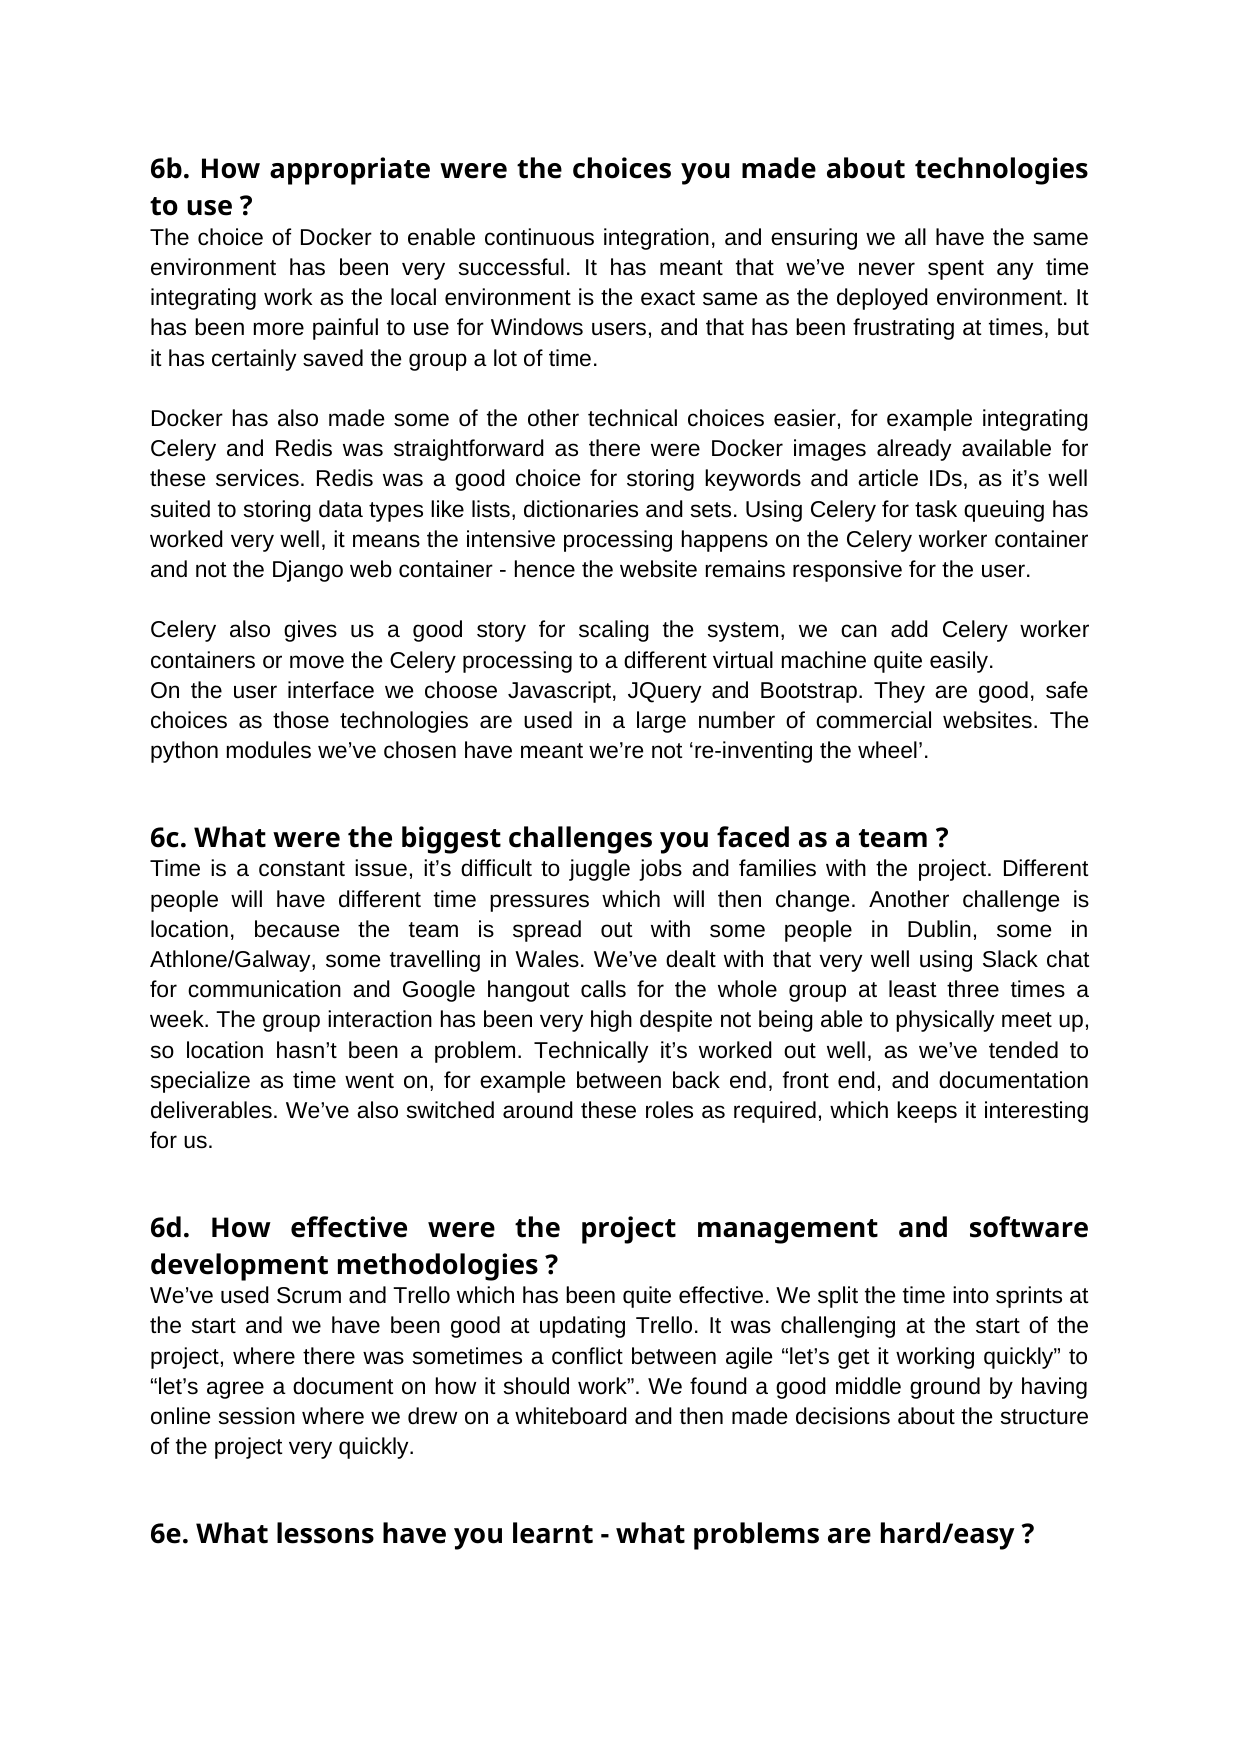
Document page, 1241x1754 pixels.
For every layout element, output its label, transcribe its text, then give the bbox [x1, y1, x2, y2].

subtitle 6c. What were the biggest challenges you faced as a team ? [150, 818, 1090, 855]
subtitle 6d. How effective were the project management and software development methodologies ? [150, 1208, 1090, 1282]
text Time is a constant issue, it’s difficult to juggle jobs and families with the project. Different people will have different time pressures which will then change. Another challenge is location, because the team is spread out with some people in Dublin, some in Athlone/Galway, some travelling in Wales. We’ve dealt with that very well using Slack chat for communication and Google hangout calls for the whole group at least three times a week. The group interaction has been very high despite not being able to physically meet up, so location hasn’t been a problem. Technically it’s worked out well, as we’ve tended to specialize as time went on, for example between back end, front end, and documentation deliverables. We’ve also switched around these roles as required, which keeps it interesting for us. [150, 855, 1090, 1154]
text The choice of Docker to enable continuous integration, and ensuring we all have the same environment has been very successful. It has meant that we’ve never spent any time integrating work as the local environment is the exact same as the deployed environment. It has been more painful to use for Windows users, and that has been frustrating at times, but it has certainly saved the group a lot of time. [150, 224, 1090, 371]
text Docker has also made some of the other technical choices easier, for example integrating Celery and Redis was straightforward as there were Docker images already available for these services. Redis was a good choice for storing keywords and article IDs, as it’s well suited to storing data types like lists, dictionaries and sets. Using Celery for task queuing has worked very well, it means the intensive processing happens on the Celery worker container and not the Django web container - hence the website remains responsive for the user. [150, 405, 1090, 582]
subtitle 6b. How appropriate were the choices you made about technologies to use ? [150, 150, 1090, 224]
text We’ve used Scrum and Trello which has been quite effective. We split the time into sprints at the start and we have been good at updating Trello. It was challenging at the start of the project, where there was sometimes a conflict between agile “let’s get it working quickly” to “let’s agree a document on how it should work”. We found a good middle ground by having online session where we drew on a whiteboard and then made decisions about the structure of the project very quickly. [150, 1282, 1090, 1460]
subtitle 6e. What lessons have you learnt - what problems are hard/easy ? [150, 1514, 1090, 1551]
text Celery also gives us a good story for scaling the system, we can add Celery worker containers or move the Celery processing to a different virtual machine quite easily. [150, 616, 1090, 673]
text On the user interface we choose Javascript, JQuery and Bootstrap. They are good, safe choices as those technologies are used in a large number of commercial websites. The python modules we’ve chosen have meant we’re not ‘re-inventing the wheel’. [150, 677, 1090, 764]
